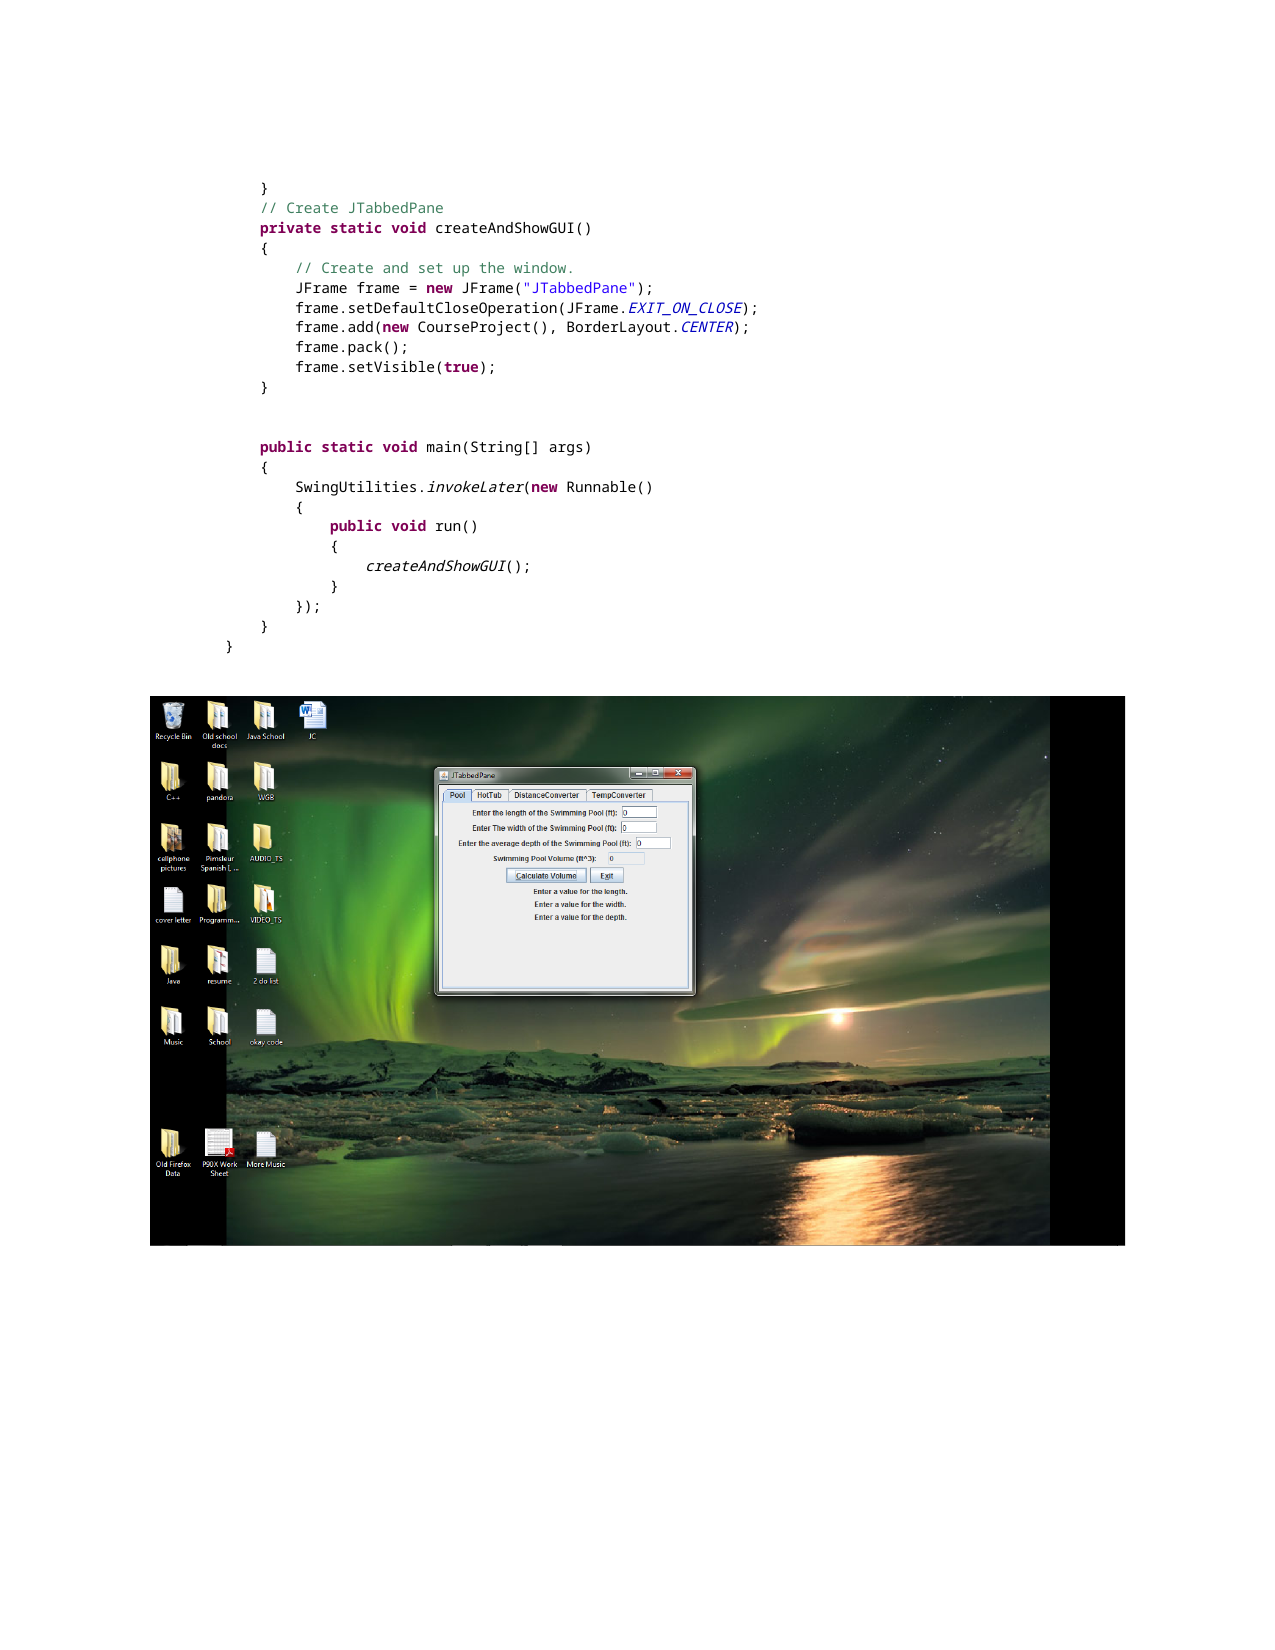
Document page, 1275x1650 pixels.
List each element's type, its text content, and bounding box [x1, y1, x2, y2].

text } [150, 636, 1125, 656]
text }); [150, 596, 1125, 616]
text frame.setDefaultCloseOperation(JFrame.EXIT_ON_CLOSE); [150, 297, 1125, 317]
text JFrame frame = new JFrame("JTabbedPane"); [150, 277, 1125, 297]
text } [150, 616, 1125, 636]
text frame.setVisible(true); [150, 357, 1125, 377]
text } [150, 178, 1125, 198]
text createAndShowGUI(); [150, 556, 1125, 576]
text frame.add(new CourseProject(), BorderLayout.CENTER); [150, 317, 1125, 337]
text private static void createAndShowGUI() [150, 218, 1125, 238]
picture [150, 696, 1125, 1246]
text { [150, 496, 1125, 516]
text { [150, 457, 1125, 476]
text public static void main(String[] args) [150, 437, 1125, 457]
text } [150, 377, 1125, 397]
text } [150, 576, 1125, 596]
text // Create and set up the window. [150, 258, 1125, 277]
text { [150, 238, 1125, 258]
text // Create JTabbedPane [150, 198, 1125, 218]
text SwingUtilities.invokeLater(new Runnable() [150, 476, 1125, 496]
text { [150, 536, 1125, 556]
text frame.pack(); [150, 337, 1125, 357]
text public void run() [150, 516, 1125, 536]
